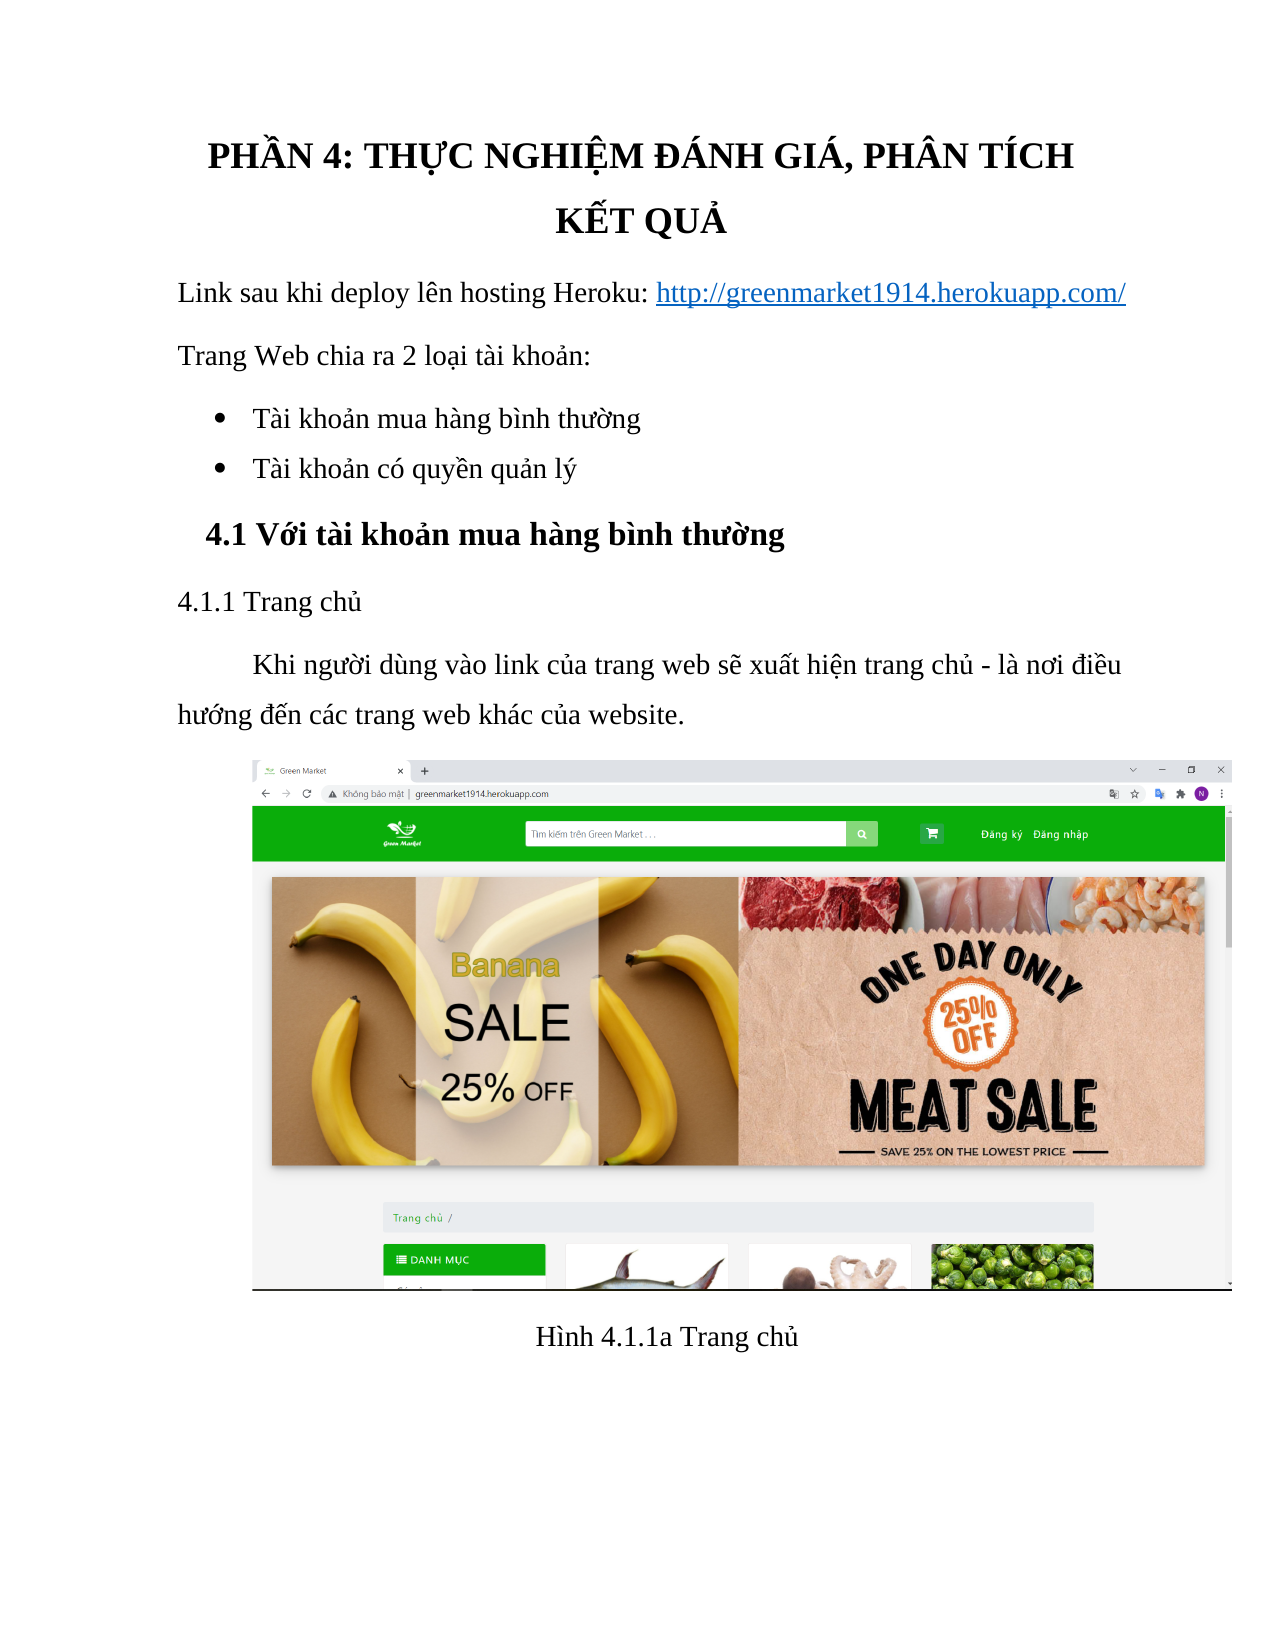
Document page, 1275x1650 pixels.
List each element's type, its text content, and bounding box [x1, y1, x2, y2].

subtitle Trang chủ [177, 584, 1157, 618]
subtitle THỰC NGHIỆM ĐÁNH GIÁ, PHÂN TÍCH KẾT QUẢ [207, 133, 1157, 241]
picture [252, 760, 1232, 1291]
text Khi người dùng vào link của trang web sẽ xuất hiện trang chủ - là nơi điều hướng đến các trang web khác của website. [177, 647, 1157, 731]
text Hình 4.1.1a Trang chủ [177, 1319, 1157, 1353]
text Trang Web chia ra 2 loại tài khoản: [177, 338, 1157, 372]
list Tài khoản mua hàng bình thường [215, 401, 1157, 435]
text Link sau khi deploy lên hosting Heroku: http://greenmarket1914.herokuapp.com/ [177, 275, 1157, 309]
list Tài khoản có quyền quản lý [215, 451, 1157, 485]
subtitle Với tài khoản mua hàng bình thường [224, 514, 1157, 553]
